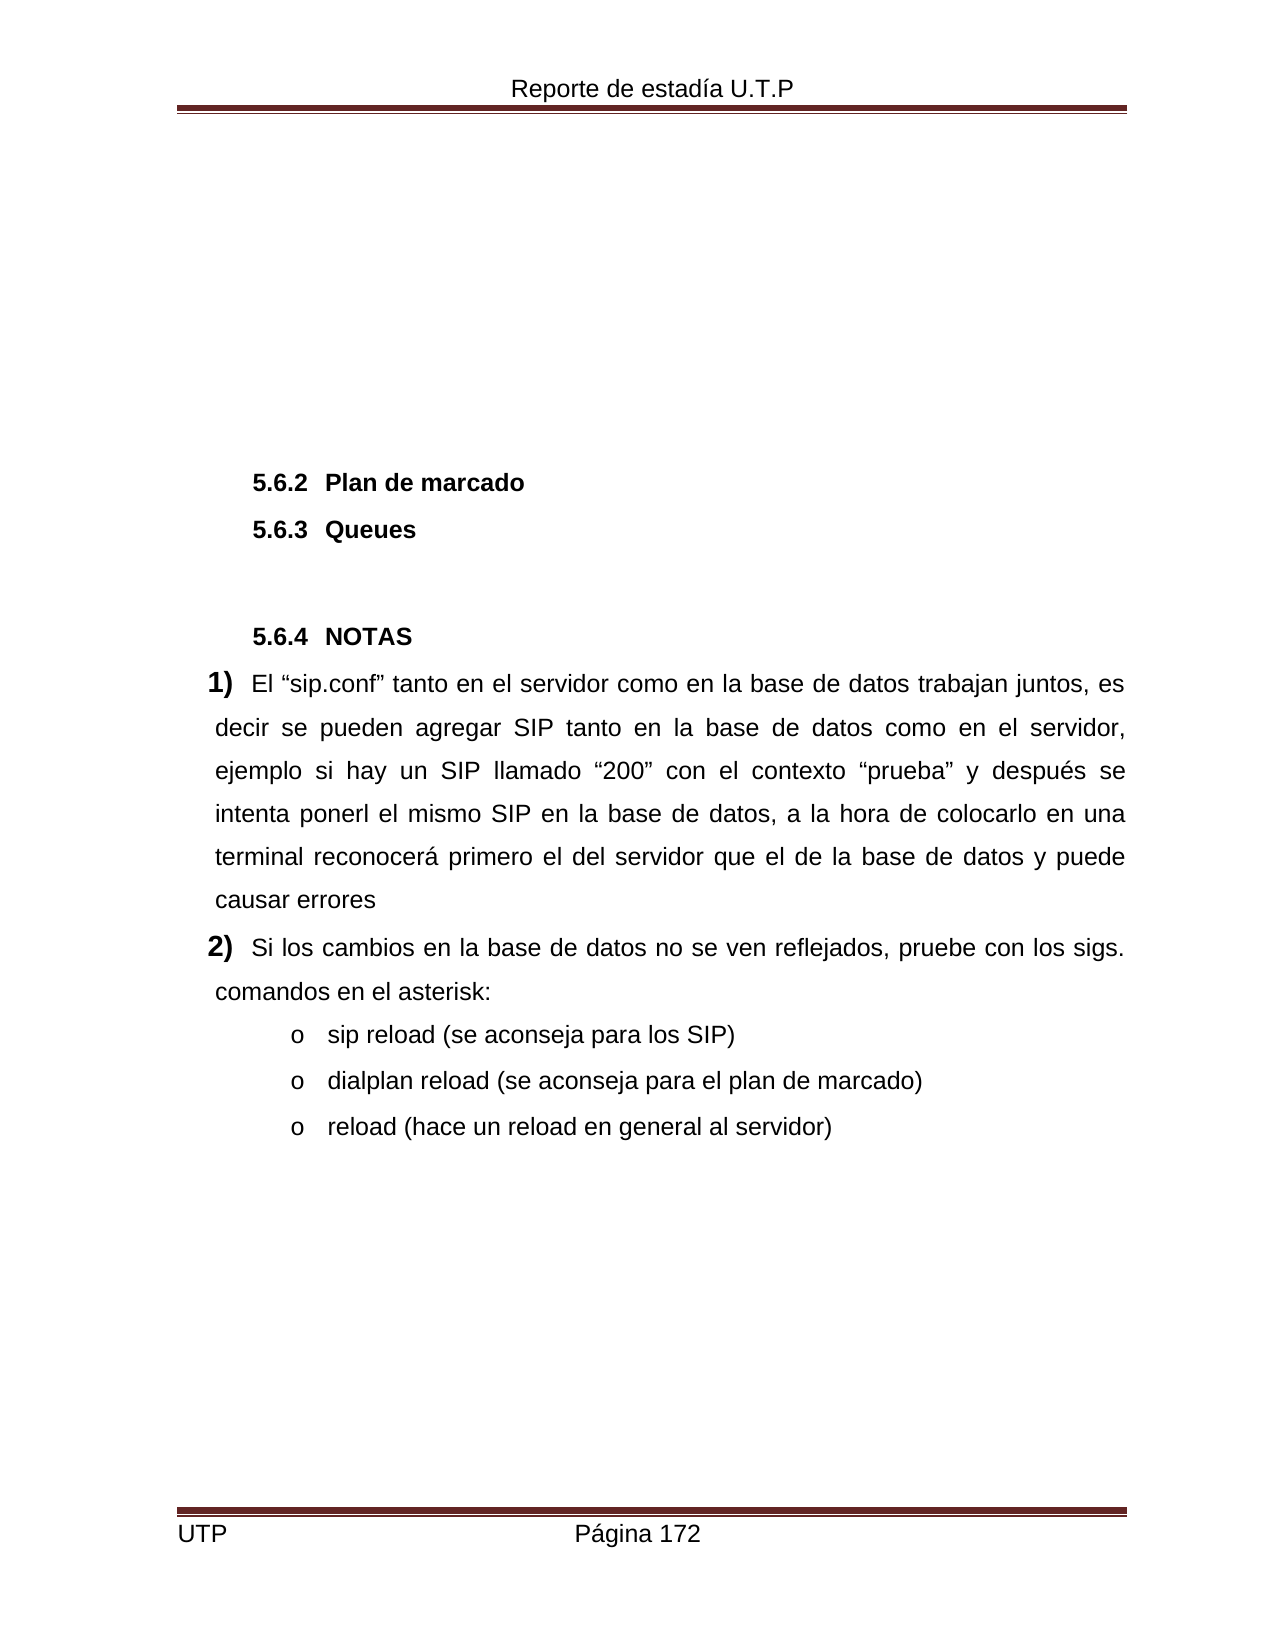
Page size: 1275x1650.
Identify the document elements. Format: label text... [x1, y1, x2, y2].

subtitle NOTAS [252, 622, 1127, 651]
list El “sip.conf” tanto en el servidor como en la base de datos trabajan juntos, es decir se pueden agregar SIP tanto en la base de datos como en el servidor, ejemplo si hay un SIP llamado “200” con el contexto “prueba” y después se intenta ponerl el mismo SIP en la base de datos, a la hora de colocarlo en una terminal reconocerá primero el del servidor que el de la base de datos y puede causar errores [207, 665, 1127, 914]
list dialplan reload (se aconseja para el plan de marcado) [290, 1066, 1127, 1097]
subtitle Plan de marcado [252, 467, 1127, 496]
list Si los cambios en la base de datos no se ven reflejados, pruebe con los sigs. comandos en el asterisk: [207, 928, 1127, 1005]
subtitle Queues [252, 515, 1127, 543]
list sip reload (se aconseja para los SIP) [290, 1019, 1127, 1051]
list reload (hace un reload en general al servidor) [290, 1112, 1127, 1143]
